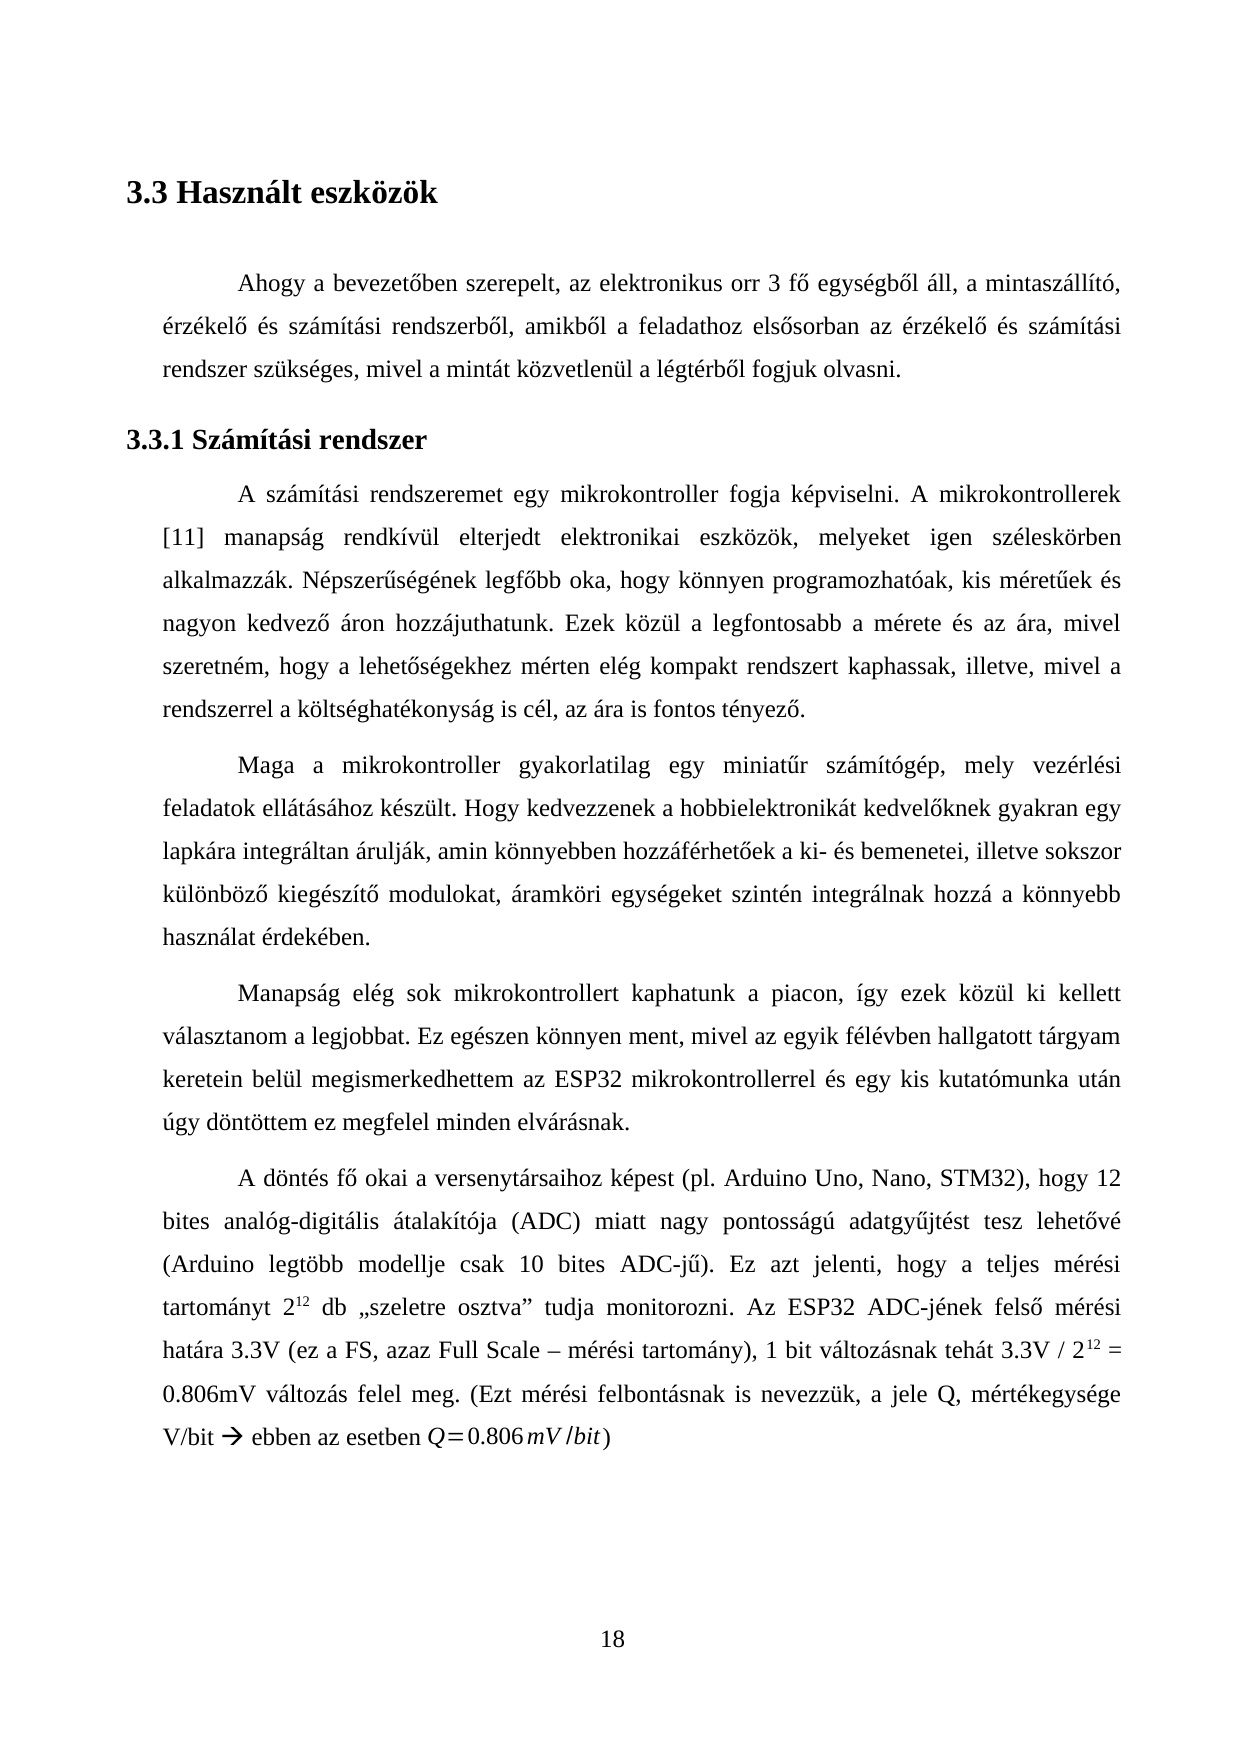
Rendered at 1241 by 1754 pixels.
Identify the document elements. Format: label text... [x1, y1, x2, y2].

text Manapság elég sok mikrokontrollert kaphatunk a piacon, így ezek közül ki kellett választanom a legjobbat. Ez egészen könnyen ment, mivel az egyik félévben hallgatott tárgyam keretein belül megismerkedhettem az ESP32 mikrokontrollerrel és egy kis kutatómunka után úgy döntöttem ez megfelel minden elvárásnak. [162, 978, 1122, 1136]
text Maga a mikrokontroller gyakorlatilag egy miniatűr számítógép, mely vezérlési feladatok ellátásához készült. Hogy kedvezzenek a hobbielektronikát kedvelőknek gyakran egy lapkára integráltan árulják, amin könnyebben hozzáférhetőek a ki- és bemenetei, illetve sokszor különböző kiegészítő modulokat, áramköri egységeket szintén integrálnak hozzá a könnyebb használat érdekében. [162, 750, 1122, 951]
subtitle Számítási rendszer [126, 422, 1122, 456]
text A számítási rendszeremet egy mikrokontroller fogja képviselni. A mikrokontrollerek manapság rendkívül elterjedt elektronikai eszközök, melyeket igen széleskörben alkalmazzák. Népszerűségének legfőbb oka, hogy könnyen programozhatóak, kis méretűek és nagyon kedvező áron hozzájuthatunk. Ezek közül a legfontosabb a mérete és az ára, mivel szeretném, hogy a lehetőségekhez mérten elég kompakt rendszert kaphassak, illetve, mivel a rendszerrel a költséghatékonyság is cél, az ára is fontos tényező. [162, 479, 1122, 723]
text A döntés fő okai a versenytársaihoz képest (pl. Arduino Uno, Nano, STM32), hogy 12 bites analóg-digitális átalakítója (ADC) miatt nagy pontosságú adatgyűjtést tesz lehetővé (Arduino legtöbb modellje csak 10 bites ADC-jű). Ez azt jelenti, hogy a teljes mérési tartományt 212 db „szeletre osztva” tudja monitorozni. Az ESP32 ADC-jének felső mérési határa 3.3V (ez a FS, azaz Full Scale – mérési tartomány), 1 bit változásnak tehát 3.3V / 212 = 0.806mV változás felel meg. (Ezt mérési felbontásnak is nevezzük, a jele Q, mértékegysége V/bit ebben az esetben ) [162, 1163, 1122, 1451]
text Ahogy a bevezetőben szerepelt, az elektronikus orr 3 fő egységből áll, a mintaszállító, érzékelő és számítási rendszerből, amikből a feladathoz elsősorban az érzékelő és számítási rendszer szükséges, mivel a mintát közvetlenül a légtérből fogjuk olvasni. [162, 268, 1122, 383]
subtitle Használt eszközök [126, 173, 1122, 211]
